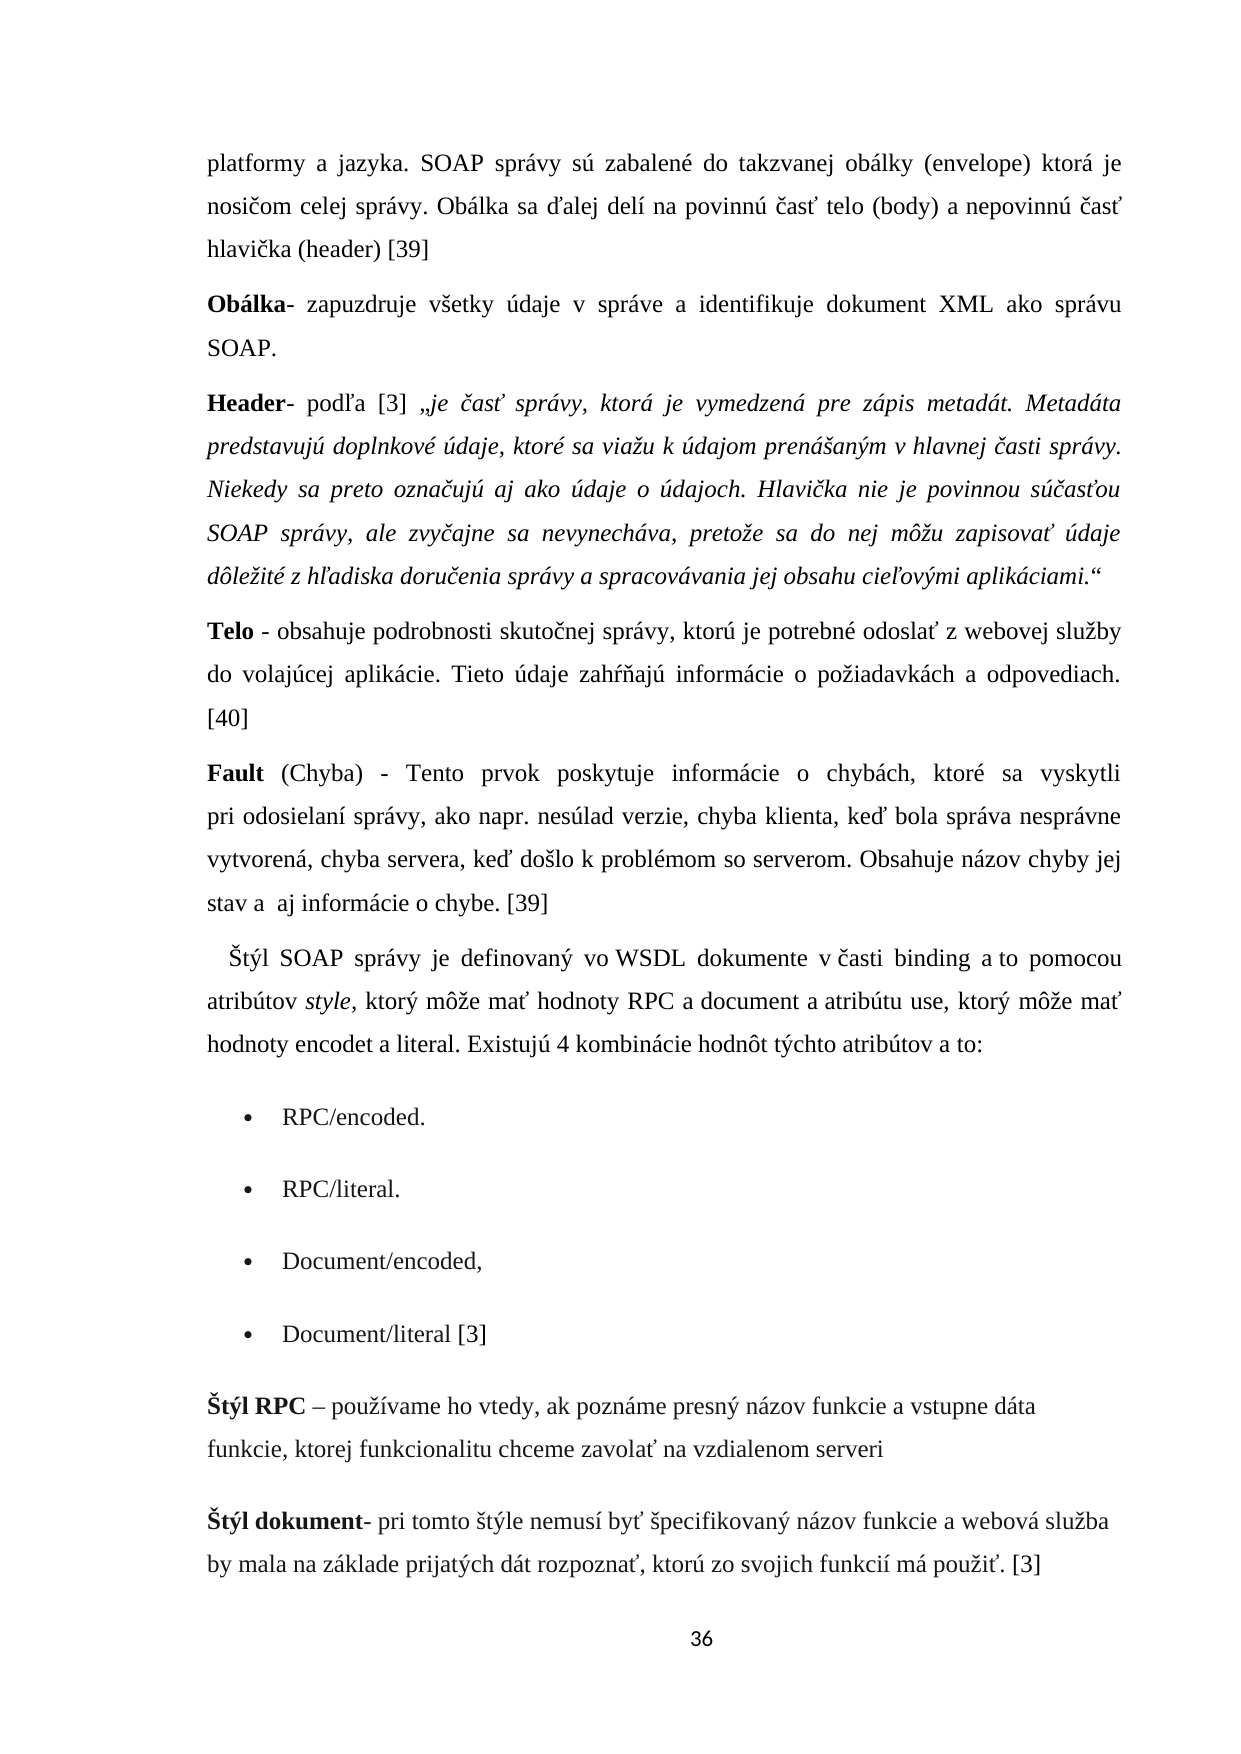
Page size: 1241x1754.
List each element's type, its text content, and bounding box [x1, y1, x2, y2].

text Obálka- zapuzdruje všetky údaje v správe a identifikuje dokument XML ako správu SOAP. [207, 289, 1122, 361]
text Štýl SOAP správy je definovaný vo WSDL dokumente v časti binding a to pomocou atribútov style, ktorý môže mať hodnoty RPC a document a atribútu use, ktorý môže mať hodnoty encodet a literal. Existujú 4 kombinácie hodnôt týchto atribútov a to: [207, 943, 1122, 1058]
list Document/literal [244, 1319, 1122, 1347]
list Štýl RPC – používame ho vtedy, ak poznáme presný názov funkcie a vstupne dáta funkcie, ktorej funkcionalitu chceme zavolať na vzdialenom serveri [207, 1391, 1122, 1463]
list RPC/encoded. [244, 1102, 1122, 1131]
text Header- podľa „je časť správy, ktorá je vymedzená pre zápis metadát. Metadáta predstavujú doplnkové údaje, ktoré sa viažu k údajom prenášaným v hlavnej časti správy. Niekedy sa preto označujú aj ako údaje o údajoch. Hlavička nie je povinnou súčasťou SOAP správy, ale zvyčajne sa nevynecháva, pretože sa do nej môžu zapisovať údaje dôležité z hľadiska doručenia správy a spracovávania jej obsahu cieľovými aplikáciami.“ [207, 388, 1122, 589]
list Štýl dokument- pri tomto štýle nemusí byť špecifikovaný názov funkcie a webová služba by mala na základe prijatých dát rozpoznať, ktorú zo svojich funkcií má použiť. [207, 1506, 1122, 1578]
text Telo - obsahuje podrobnosti skutočnej správy, ktorú je potrebné odoslať z webovej služby do volajúcej aplikácie. Tieto údaje zahŕňajú informácie o požiadavkách a odpovediach. [207, 616, 1122, 731]
text Fault (Chyba) - Tento prvok poskytuje informácie o chybách, ktoré sa vyskytli pri odosielaní správy, ako napr. nesúlad verzie, chyba klienta, keď bola správa nesprávne vytvorená, chyba servera, keď došlo k problémom so serverom. Obsahuje názov chyby jej stav a aj informácie o chybe. [207, 758, 1122, 916]
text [207, 148, 1122, 263]
list Document/encoded, [244, 1246, 1122, 1275]
list RPC/literal. [244, 1174, 1122, 1203]
